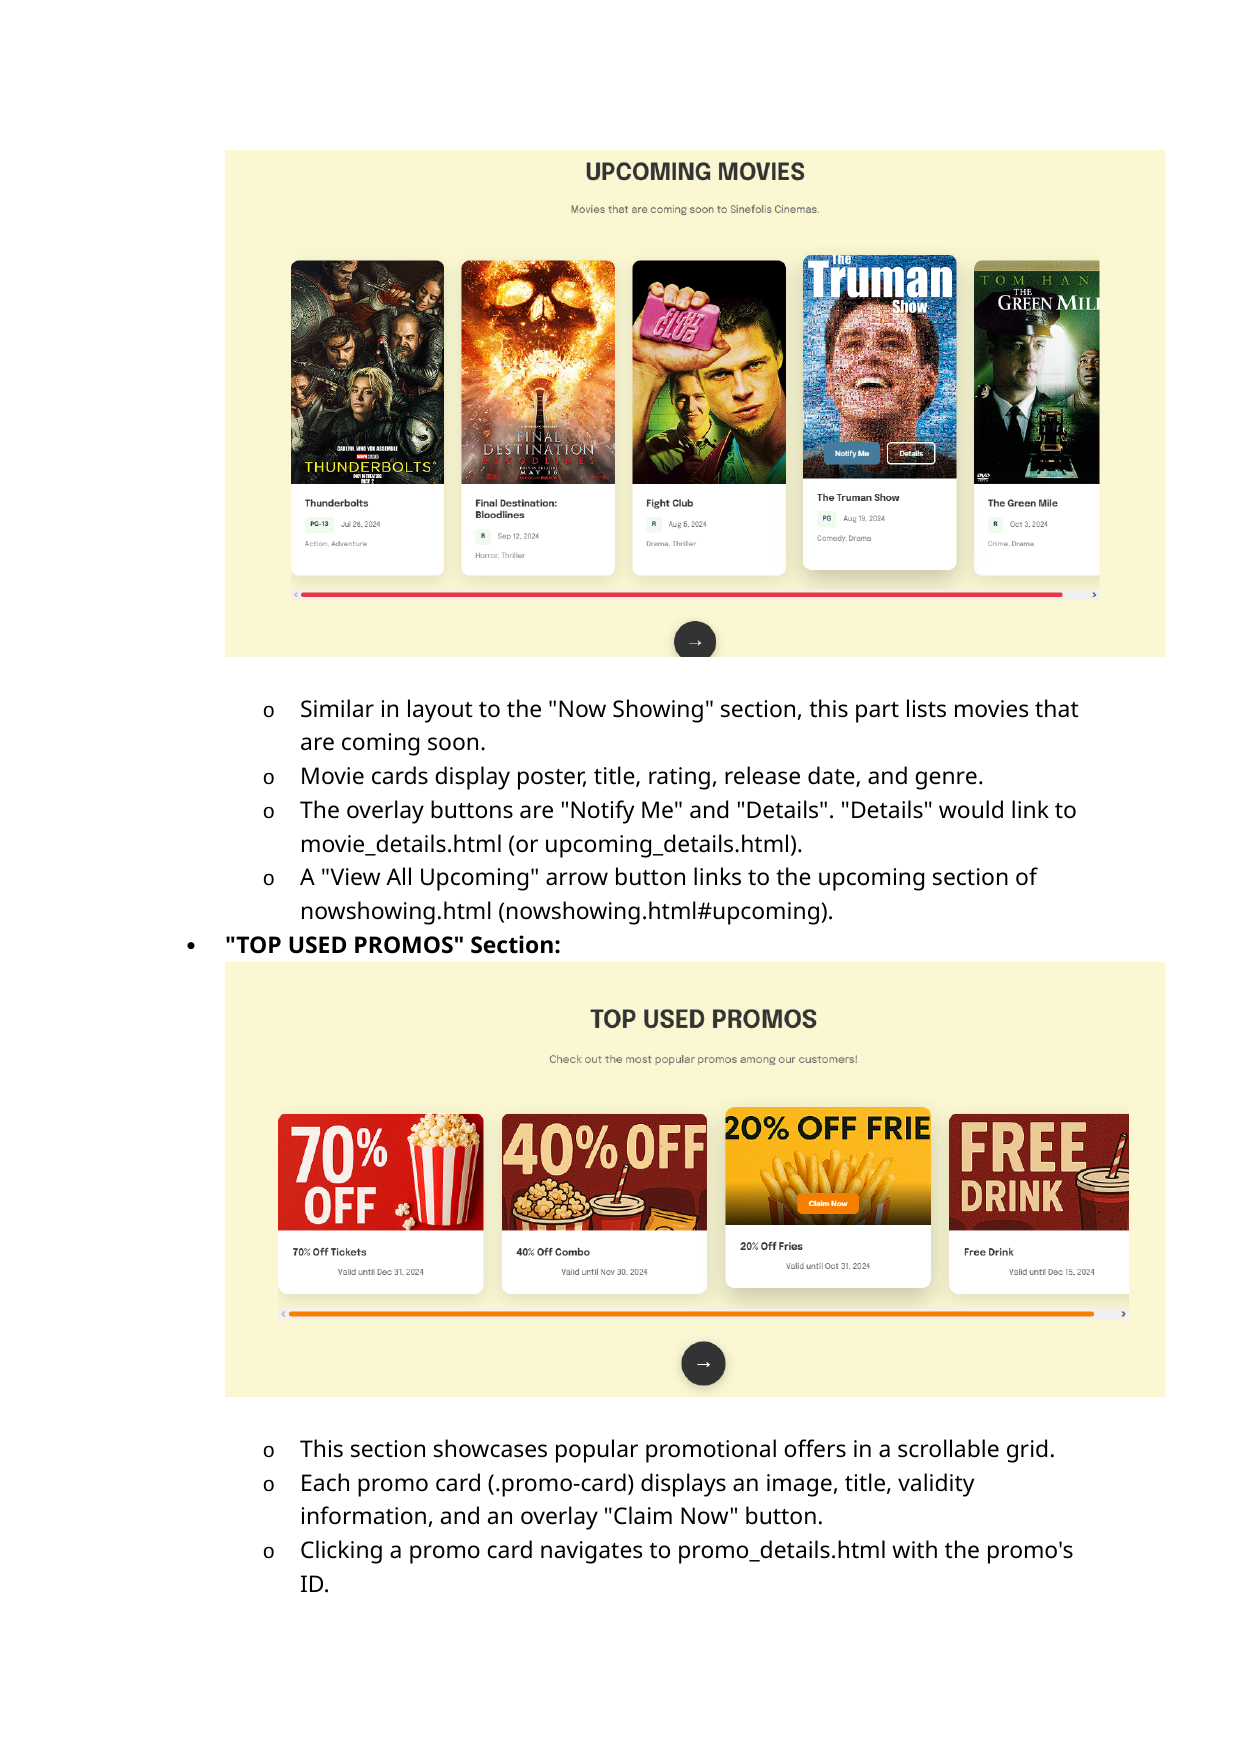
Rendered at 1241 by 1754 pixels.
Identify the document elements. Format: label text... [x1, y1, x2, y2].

list The overlay buttons are "Notify Me" and "Details". "Details" would link to movie_details.html (or upcoming_details.html). [262, 794, 1090, 859]
list Clicking a promo card navigates to promo_details.html with the promo's ID. [262, 1534, 1090, 1599]
list This section showcases popular promotional offers in a scrollable grid. [262, 1433, 1090, 1464]
list Each promo card (.promo-card) displays an image, title, validity information, and an overlay "Claim Now" button. [262, 1466, 1090, 1531]
picture [225, 150, 1166, 657]
list "TOP USED PROMOS" Section: [187, 929, 1090, 960]
list Similar in layout to the "Now Showing" section, this part lists movies that are coming soon. [262, 693, 1090, 758]
list Movie cards display poster, title, rating, release date, and genre. [262, 760, 1090, 791]
list A "View All Upcoming" arrow button links to the upcoming section of nowshowing.html (nowshowing.html#upcoming). [262, 861, 1090, 926]
picture [225, 962, 1166, 1397]
